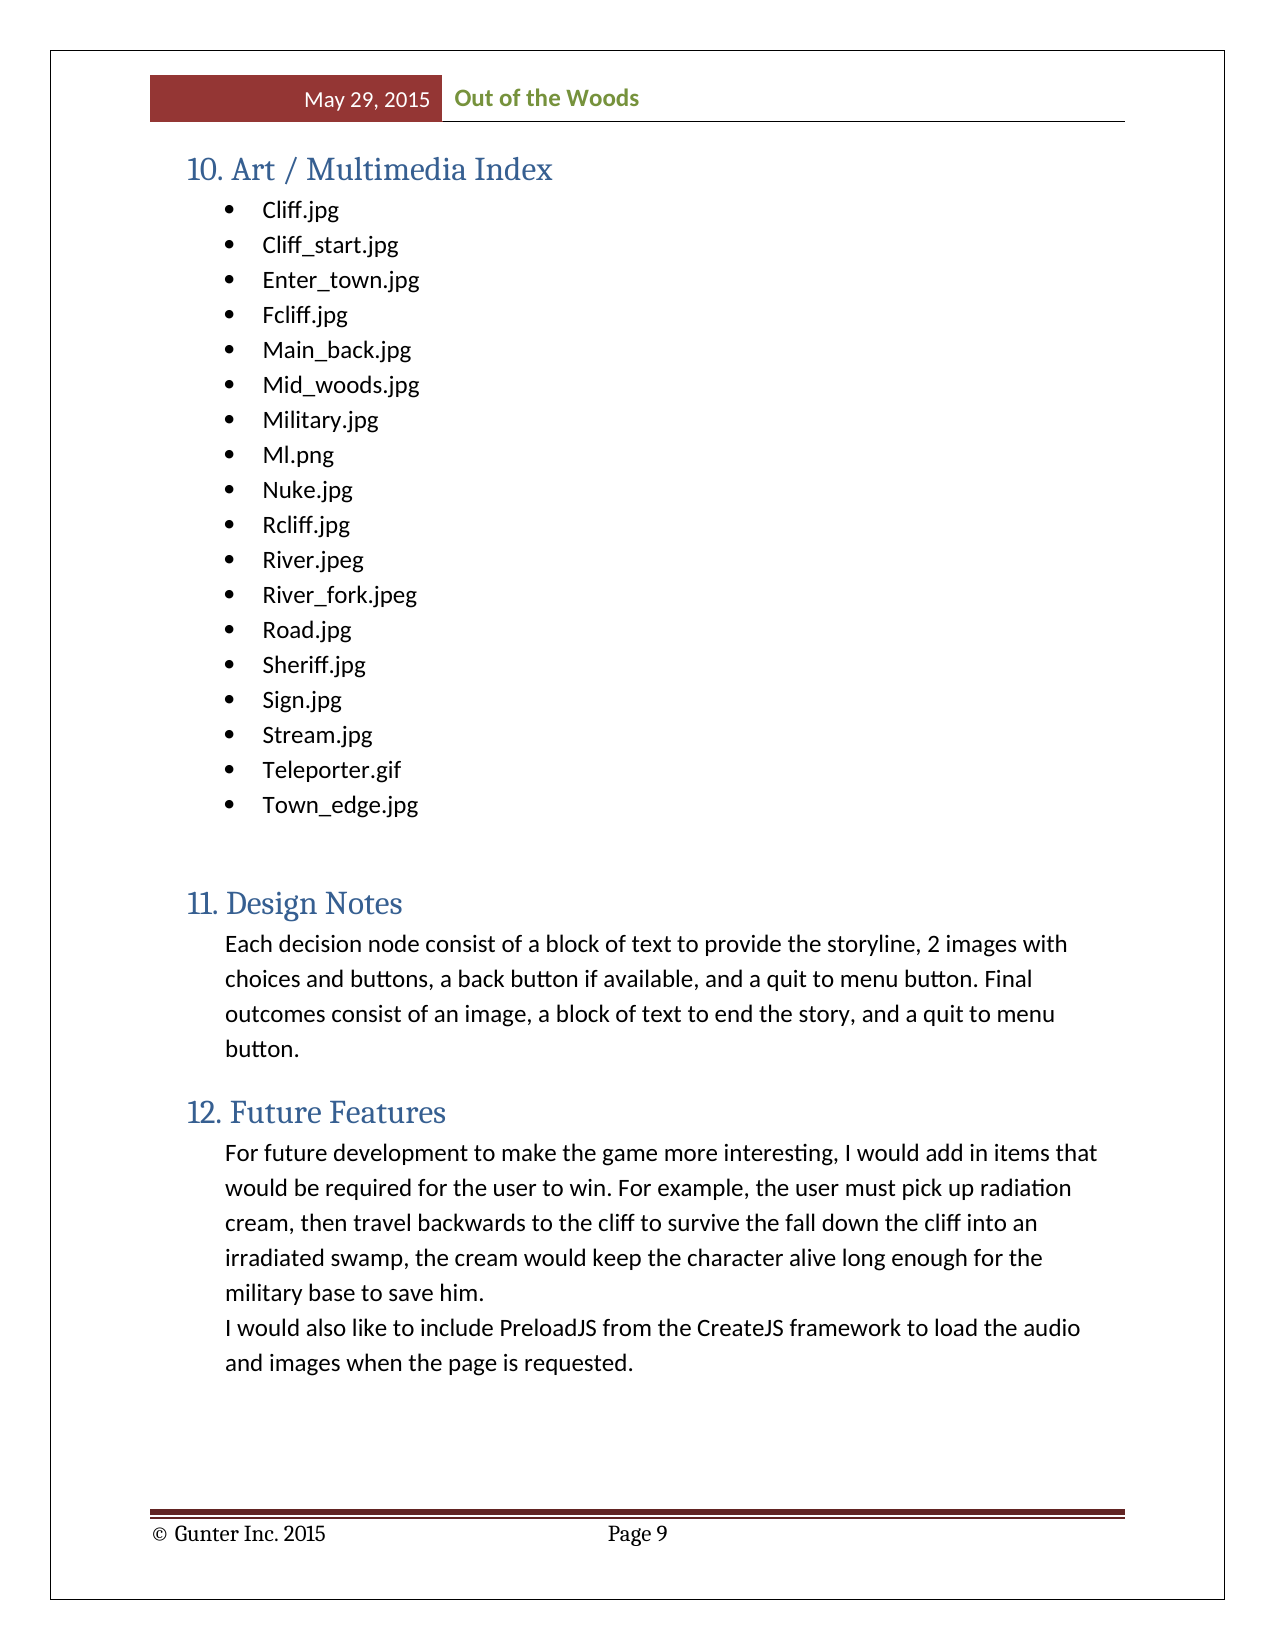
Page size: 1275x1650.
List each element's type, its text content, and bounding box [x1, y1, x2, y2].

list River.jpeg [225, 544, 1125, 574]
subtitle Design Notes [187, 884, 1125, 922]
list Ml.png [225, 439, 1125, 469]
list Cliff.jpg [225, 194, 1125, 224]
list Sheriff.jpg [225, 649, 1125, 679]
list Main_back.jpg [225, 334, 1125, 364]
list River_fork.jpeg [225, 579, 1125, 609]
subtitle Future Features [187, 1093, 1125, 1131]
list I would also like to include PreloadJS from the CreateJS framework to load the audio and images when the page is requested. [225, 1312, 1125, 1378]
list Cliff_start.jpg [225, 229, 1125, 259]
list Enter_town.jpg [225, 264, 1125, 294]
list Mid_woods.jpg [225, 369, 1125, 399]
list Nuke.jpg [225, 474, 1125, 504]
list Teleporter.gif [225, 754, 1125, 784]
list Town_edge.jpg [225, 789, 1125, 819]
list Rcliff.jpg [225, 509, 1125, 539]
list Military.jpg [225, 404, 1125, 434]
subtitle Art / Multimedia Index [187, 150, 1125, 188]
list Each decision node consist of a block of text to provide the storyline, 2 images with choices and buttons, a back button if available, and a quit to menu button. Final outcomes consist of an image, a block of text to end the story, and a quit to menu button. [225, 928, 1125, 1064]
list Sign.jpg [225, 684, 1125, 714]
list Fcliff.jpg [225, 299, 1125, 329]
list For future development to make the game more interesting, I would add in items that would be required for the user to win. For example, the user must pick up radiation cream, then travel backwards to the cliff to survive the fall down the cliff into an irradiated swamp, the cream would keep the character alive long enough for the military base to save him. [225, 1137, 1125, 1308]
list Road.jpg [225, 614, 1125, 644]
list Stream.jpg [225, 719, 1125, 749]
